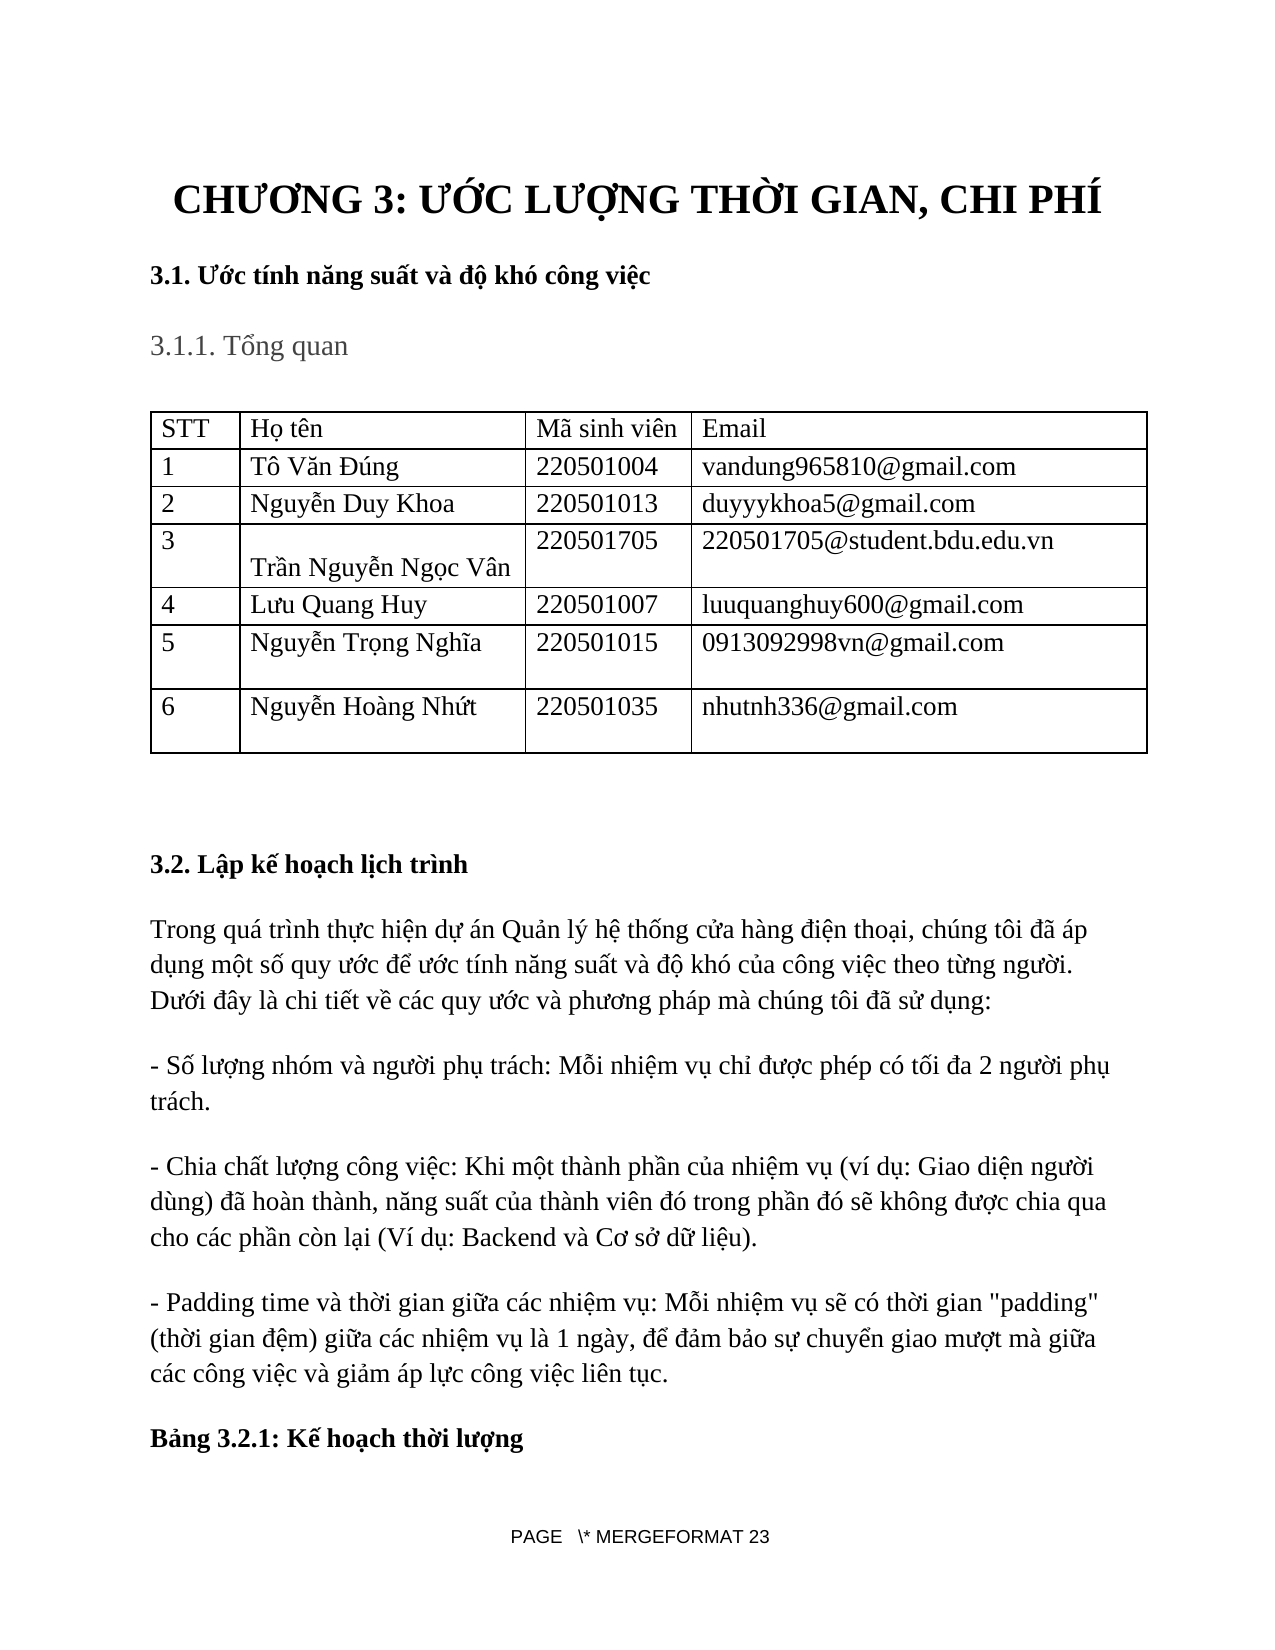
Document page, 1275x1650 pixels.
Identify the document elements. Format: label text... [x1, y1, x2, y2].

table_cell 220501705 [526, 525, 691, 587]
table_cell 220501013 [526, 487, 691, 523]
table_cell 6 [152, 690, 239, 752]
subtitle CHƯƠNG 3: ƯỚC LƯỢNG THỜI GIAN, CHI PHÍ [150, 175, 1125, 223]
text - Padding time và thời gian giữa các nhiệm vụ: Mỗi nhiệm vụ sẽ có thời gian "padding" (thời gian đệm) giữa các nhiệm vụ là 1 ngày, để đảm bảo sự chuyển giao mượt mà giữa các công việc và giảm áp lực công việc liên tục. [150, 1286, 1125, 1389]
table_cell vandung965810@gmail.com [692, 450, 1146, 486]
text Trong quá trình thực hiện dự án Quản lý hệ thống cửa hàng điện thoại, chúng tôi đã áp dụng một số quy ước để ước tính năng suất và độ khó của công việc theo từng người. Dưới đây là chi tiết về các quy ước và phương pháp mà chúng tôi đã sử dụng: [150, 913, 1125, 1015]
table_cell 220501035 [526, 690, 691, 752]
table_cell 1 [152, 450, 239, 486]
table_header Họ tên [241, 413, 525, 448]
table_header Email [692, 413, 1146, 448]
table_cell 220501007 [526, 588, 691, 624]
table_cell duyyykhoa5@gmail.com [692, 487, 1146, 523]
table_cell Nguyễn Hoàng Nhứt [241, 690, 525, 752]
table_cell 220501705@student.bdu.edu.vn [692, 525, 1146, 587]
text - Số lượng nhóm và người phụ trách: Mỗi nhiệm vụ chỉ được phép có tối đa 2 người phụ trách. [150, 1049, 1125, 1116]
subtitle 3.1. Ước tính năng suất và độ khó công việc [150, 259, 1125, 290]
text - Chia chất lượng công việc: Khi một thành phần của nhiệm vụ (ví dụ: Giao diện người dùng) đã hoàn thành, năng suất của thành viên đó trong phần đó sẽ không được chia qua cho các phần còn lại (Ví dụ: Backend và Cơ sở dữ liệu). [150, 1150, 1125, 1252]
table_header Mã sinh viên [526, 413, 691, 448]
subtitle 3.2. Lập kế hoạch lịch trình [150, 848, 1125, 879]
table_cell nhutnh336@gmail.com [692, 690, 1146, 752]
table_header STT [152, 413, 239, 448]
text Bảng 3.2.1: Kế hoạch thời lượng [150, 1422, 1125, 1454]
table_cell 220501004 [526, 450, 691, 486]
table_cell 4 [152, 588, 239, 624]
table_cell 2 [152, 487, 239, 523]
table_cell luuquanghuy600@gmail.com [692, 588, 1146, 624]
table_cell 5 [152, 626, 239, 688]
subtitle 3.1.1. Tổng quan [150, 328, 1125, 362]
table_cell 220501015 [526, 626, 691, 688]
table_cell 0913092998vn@gmail.com [692, 626, 1146, 688]
table_cell Trần Nguyễn Ngọc Vân [241, 525, 525, 587]
table_cell Nguyễn Trọng Nghĩa [241, 626, 525, 688]
table_cell Lưu Quang Huy [241, 588, 525, 624]
table_cell Nguyễn Duy Khoa [241, 487, 525, 523]
table_cell Tô Văn Đúng [241, 450, 525, 486]
table_cell 3 [152, 525, 239, 587]
